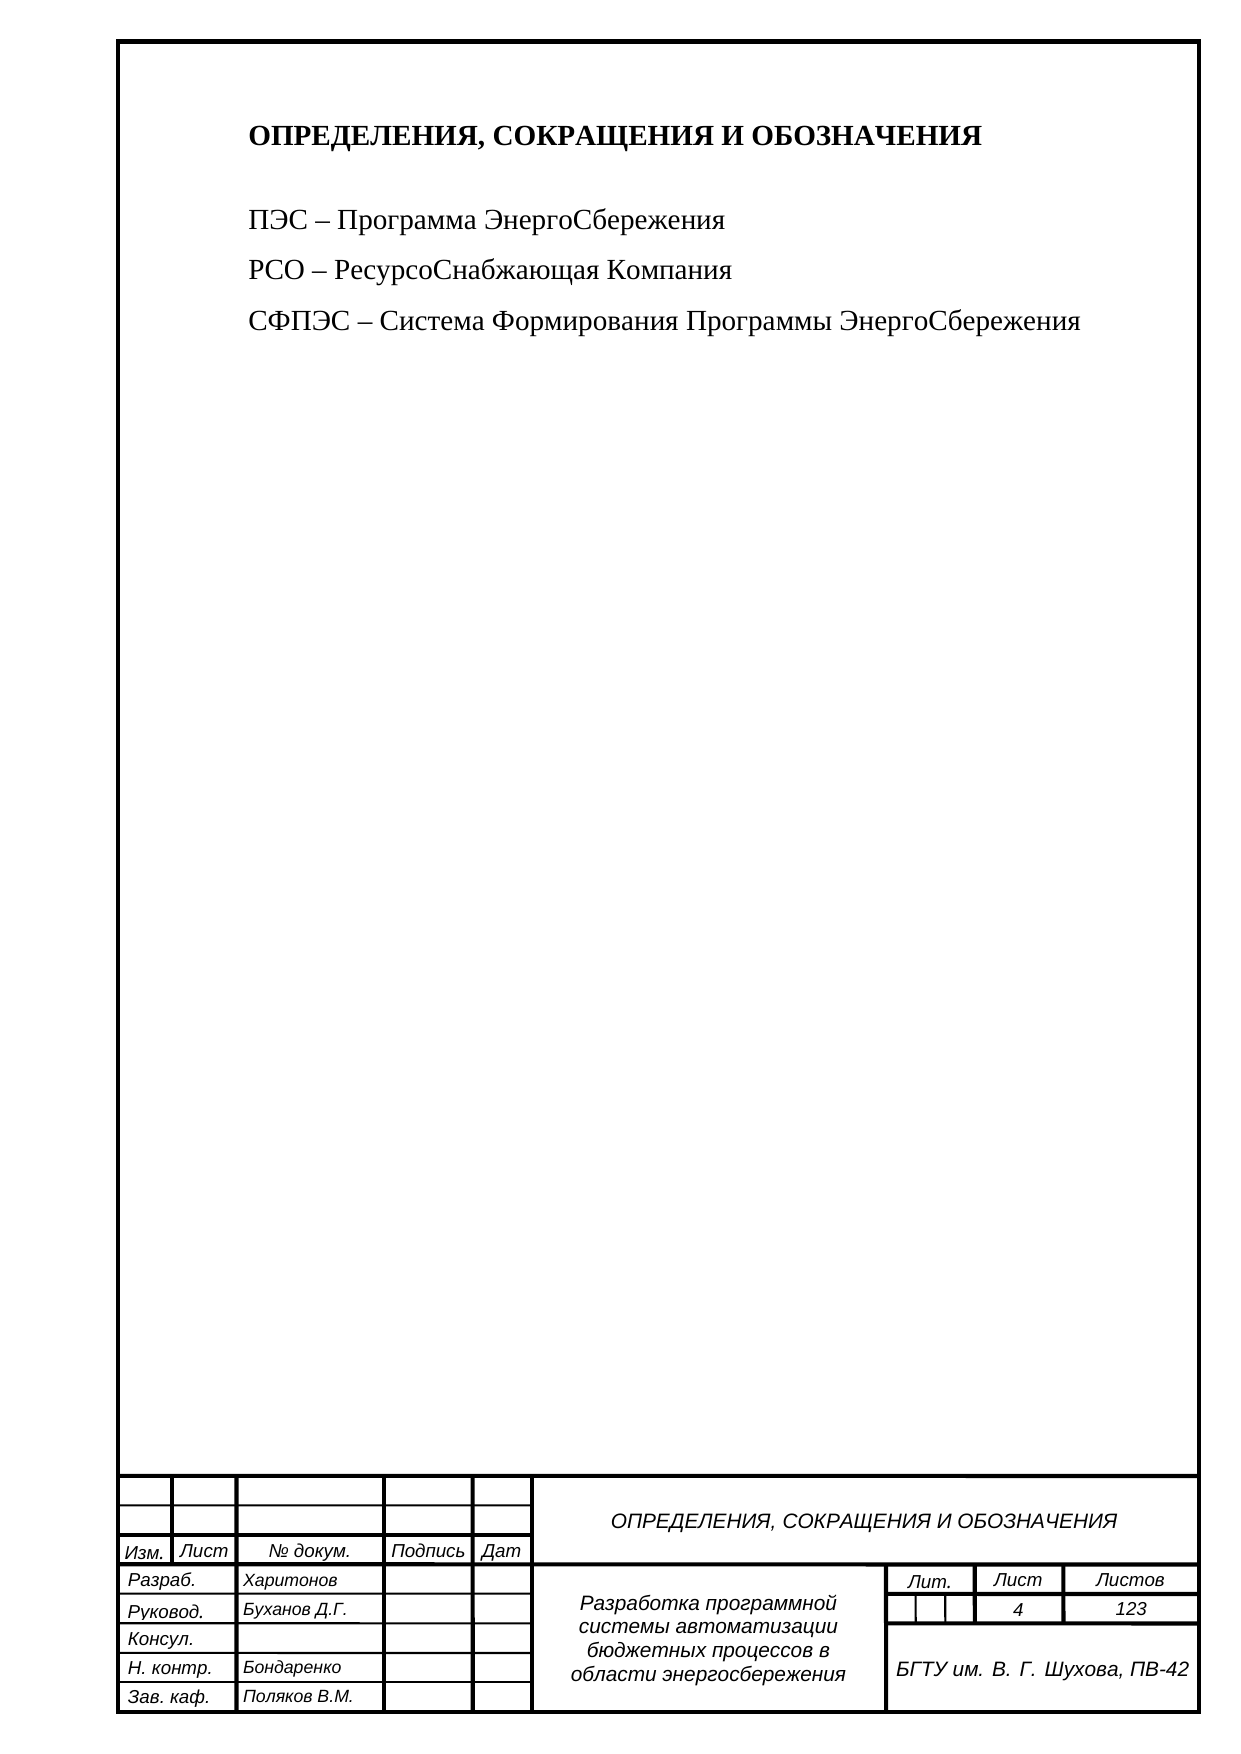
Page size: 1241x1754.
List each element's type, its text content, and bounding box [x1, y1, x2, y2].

text РСО – РесурсоСнабжающая Компания [177, 252, 1152, 286]
text OПРЕДЕЛЕНИЯ, СOКРAЩЕНИЯ И OБOЗНAЧЕНИЯ [177, 118, 1152, 152]
text СФПЭС – Система Формирования Программы ЭнергоСбережения [177, 303, 1152, 336]
text ПЭС – Программа ЭнергоСбережения [177, 202, 1152, 236]
